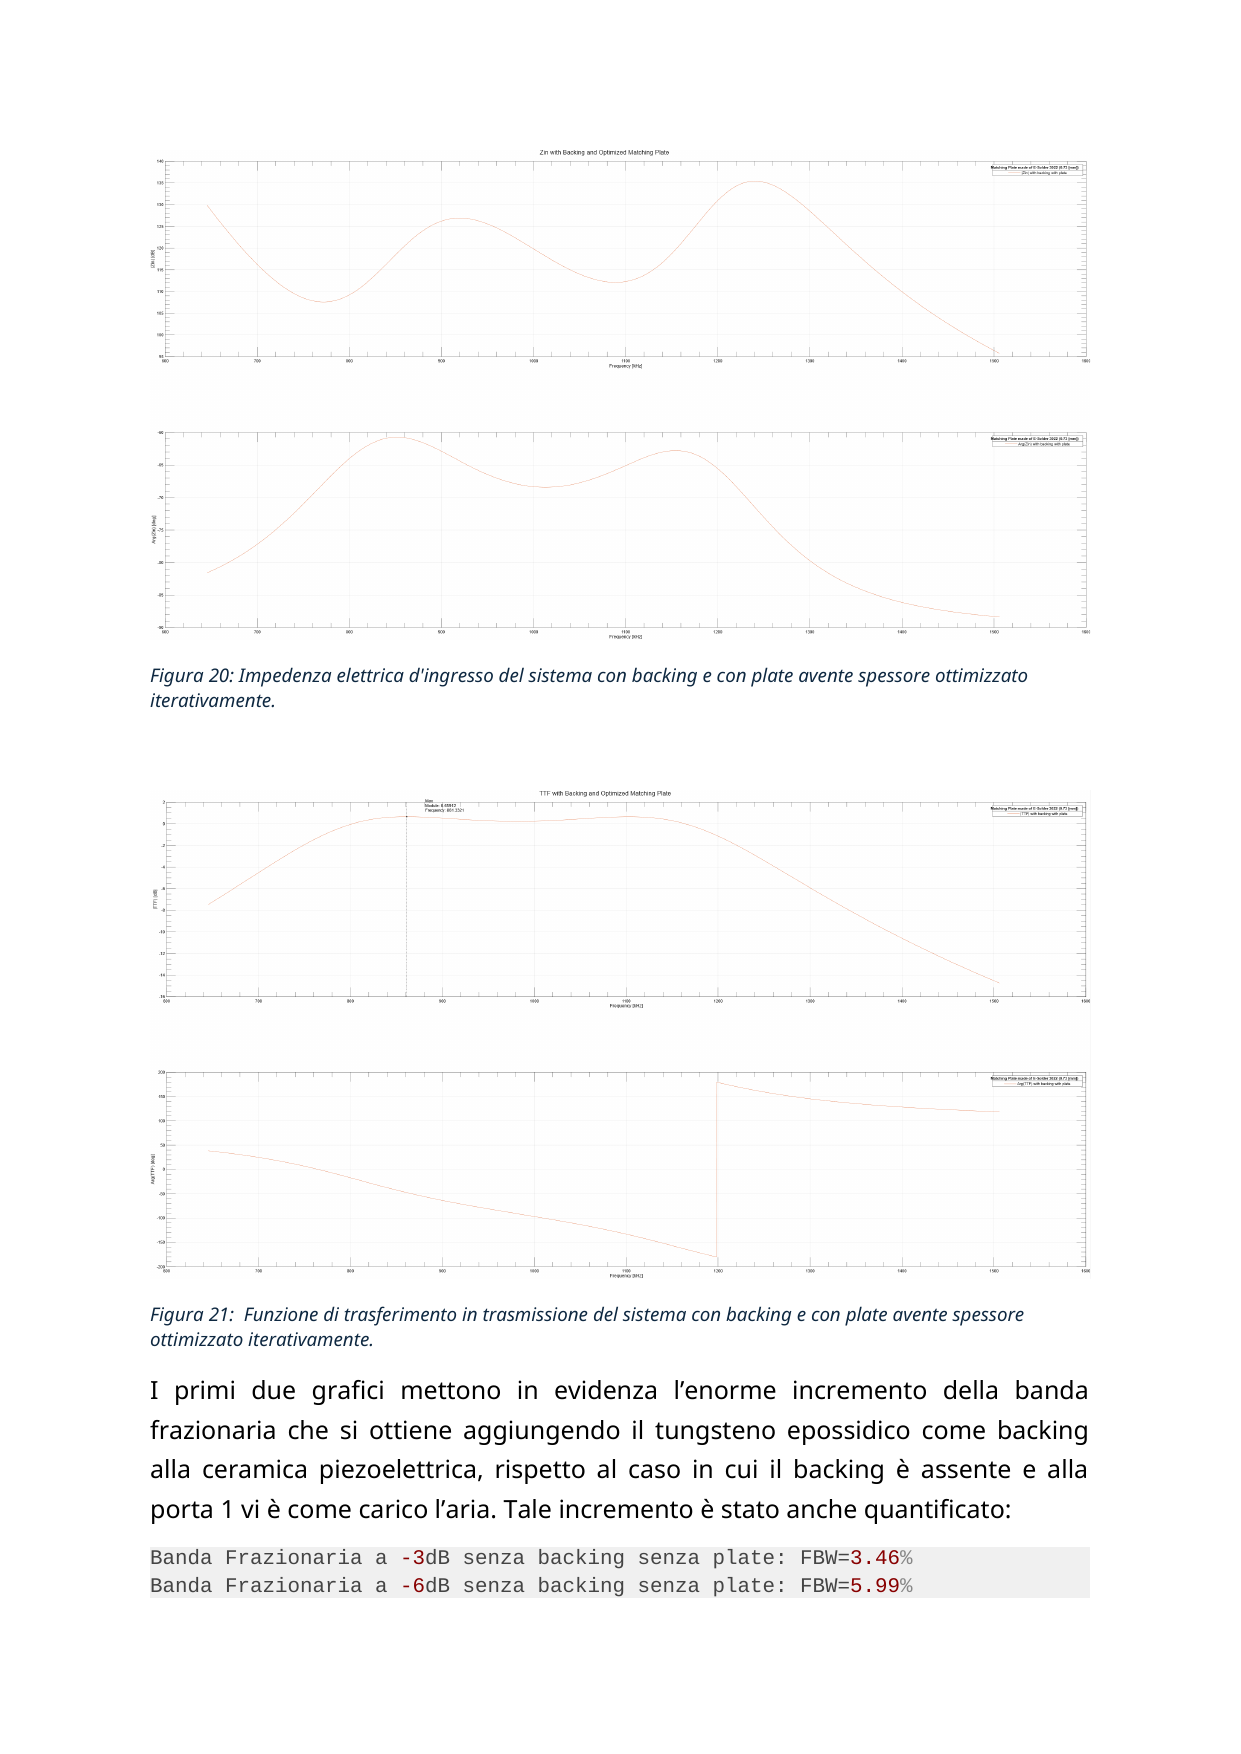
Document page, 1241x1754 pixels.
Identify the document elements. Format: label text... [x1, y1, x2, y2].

text Figura 21: Funzione di trasferimento in trasmissione del sistema con backing e con plate avente spessore ottimizzato iterativamente. [150, 1301, 1090, 1352]
text I primi due grafici mettono in evidenza l’enorme incremento della banda frazionaria che si ottiene aggiungendo il tungsteno epossidico come backing alla ceramica piezoelettrica, rispetto al caso in cui il backing è assente e alla porta 1 vi è come carico l’aria. Tale incremento è stato anche quantificato: [150, 1373, 1090, 1525]
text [150, 1547, 1090, 1598]
picture [150, 790, 1091, 1279]
text Figura 20: Impedenza elettrica d'ingresso del sistema con backing e con plate avente spessore ottimizzato iterativamente. [150, 662, 1090, 713]
picture [150, 150, 1091, 640]
